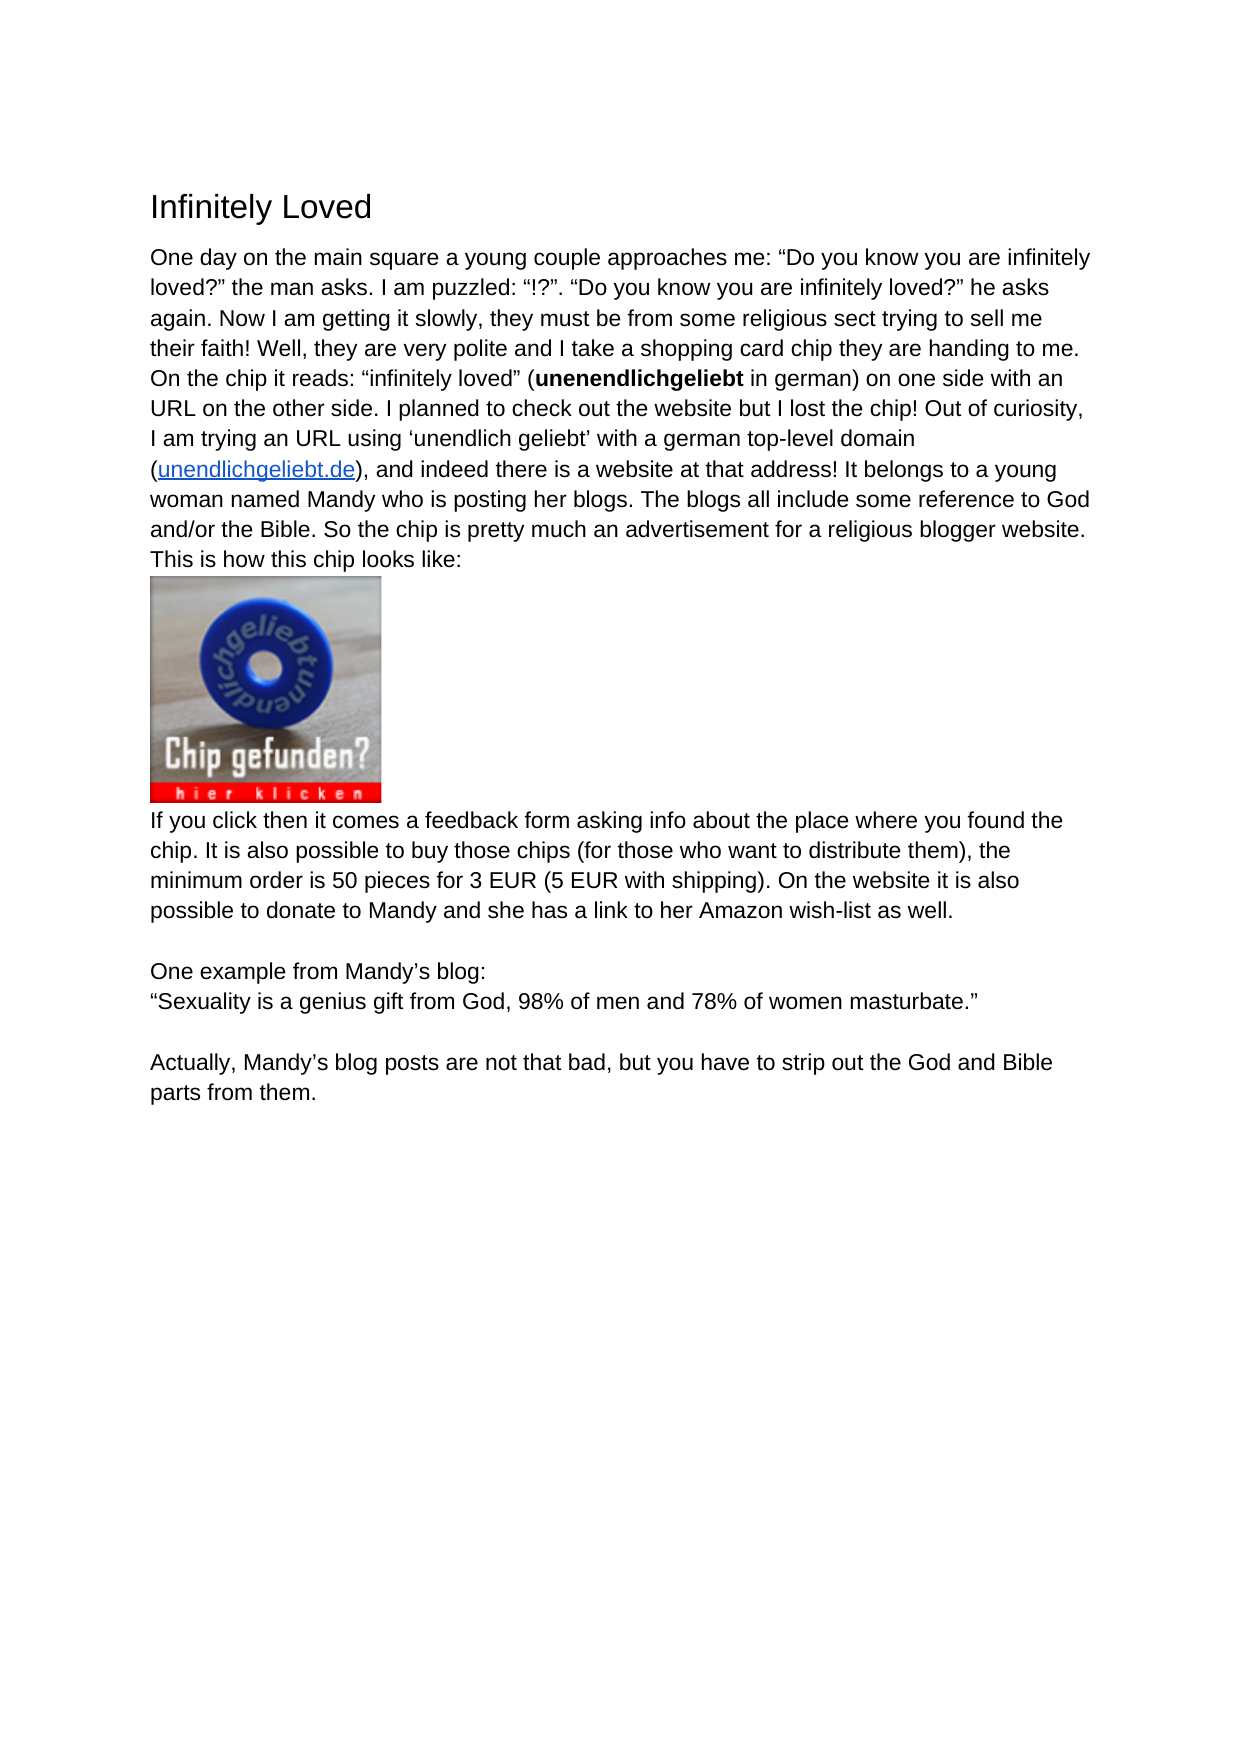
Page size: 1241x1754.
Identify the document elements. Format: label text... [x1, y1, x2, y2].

text “Sexuality is a genius gift from God, 98% of men and 78% of women masturbate.” [150, 988, 1090, 1014]
text One day on the main square a young couple approaches me: “Do you know you are infinitely loved?” the man asks. I am puzzled: “!?”. “Do you know you are infinitely loved?” he asks again. Now I am getting it slowly, they must be from some religious sect trying to sell me their faith! Well, they are very polite and I take a shopping card chip they are handing to me. On the chip it reads: “infinitely loved” (unenendlichgeliebt in german) on one side with an URL on the other side. I planned to check out the website but I lost the chip! Out of curiosity, I am trying an URL using ‘unendlich geliebt’ with a german top-level domain (unendlichgeliebt.de), and indeed there is a website at that address! It belongs to a young woman named Mandy who is posting her blogs. The blogs all include some reference to God and/or the Bible. So the chip is pretty much an advertisement for a religious blogger website. This is how this chip looks like: [150, 244, 1090, 573]
text Actually, Mandy’s blog posts are not that bad, but you have to strip out the God and Bible parts from them. [150, 1048, 1090, 1105]
picture [150, 576, 382, 803]
subtitle Infinitely Loved [150, 187, 1090, 226]
text If you click then it comes a feedback form asking info about the place where you found the chip. It is also possible to buy those chips (for those who want to distribute them), the minimum order is 50 pieces for 3 EUR (5 EUR with shipping). On the website it is also possible to donate to Mandy and she has a link to her Amazon wish-list as well. [150, 807, 1090, 924]
text One example from Mandy’s blog: [150, 958, 1090, 984]
